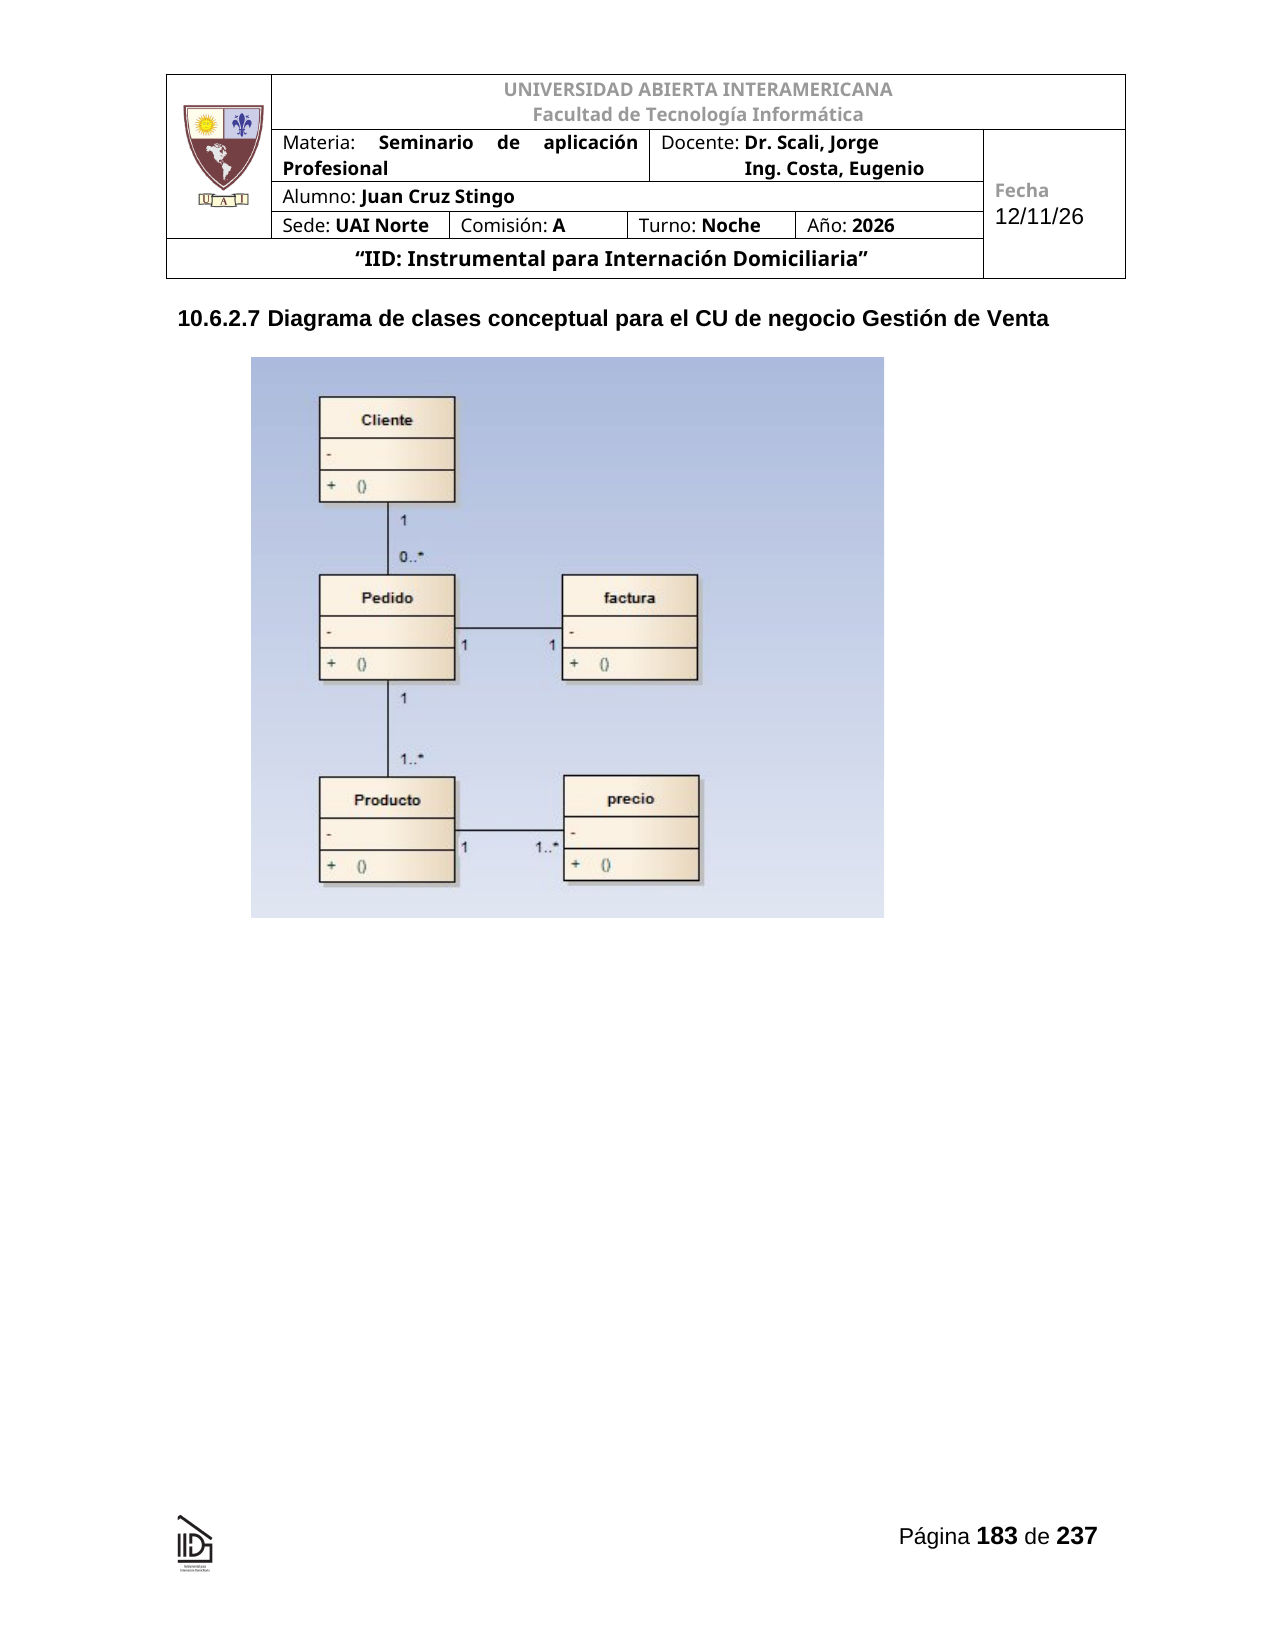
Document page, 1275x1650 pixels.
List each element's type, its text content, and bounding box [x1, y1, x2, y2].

picture [167, 97, 271, 211]
subtitle Diagrama de clases conceptual para el CU de negocio Gestión de Venta [177, 305, 1098, 331]
picture [251, 357, 885, 918]
picture [272, 130, 283, 181]
picture [165, 1508, 225, 1585]
picture [272, 97, 283, 129]
picture [272, 182, 283, 211]
